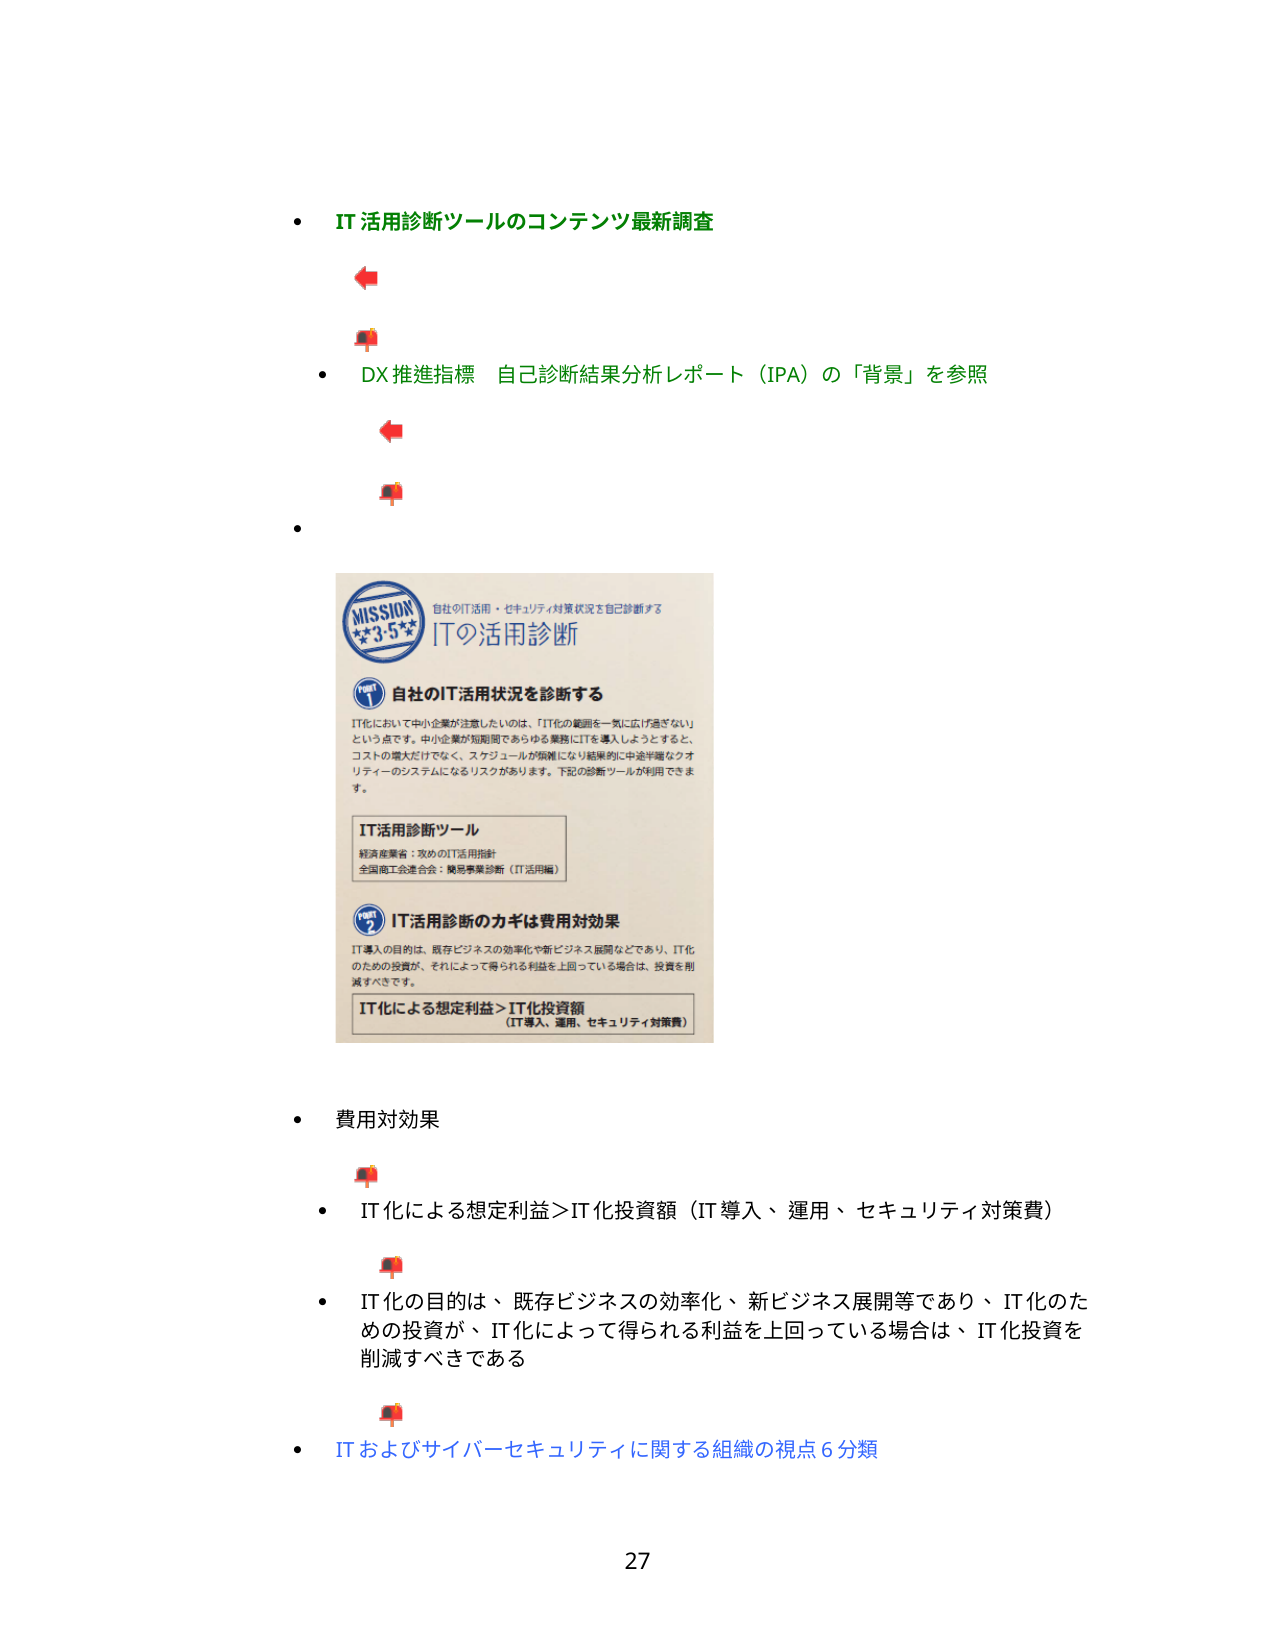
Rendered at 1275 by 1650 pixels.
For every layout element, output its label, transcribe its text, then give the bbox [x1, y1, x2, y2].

picture [354, 328, 378, 352]
list IT化による想定利益＞IT化投資額（IT導入、 運用、 セキュリティ対策費） [319, 1196, 1098, 1225]
picture [335, 573, 714, 1043]
list DX推進指標 自己診断結果分析レポート（IPA）の「背景」を参照 [319, 360, 1098, 389]
picture [379, 420, 403, 443]
picture [354, 1165, 378, 1188]
picture [379, 1403, 403, 1427]
list 費用対効果 [294, 1105, 1098, 1134]
picture [379, 482, 403, 506]
list IT活用診断ツールのコンテンツ最新調査 [294, 207, 1098, 235]
list ITおよびサイバーセキュリティに関する組織の視点6分類 [294, 1435, 1098, 1463]
picture [354, 266, 378, 290]
picture [379, 1256, 403, 1279]
list IT化の目的は、 既存ビジネスの効率化、 新ビジネス展開等であり、 IT化のための投資が、 IT化によって得られる利益を上回っている場合は、 IT化投資を削減すべきである [319, 1287, 1098, 1373]
